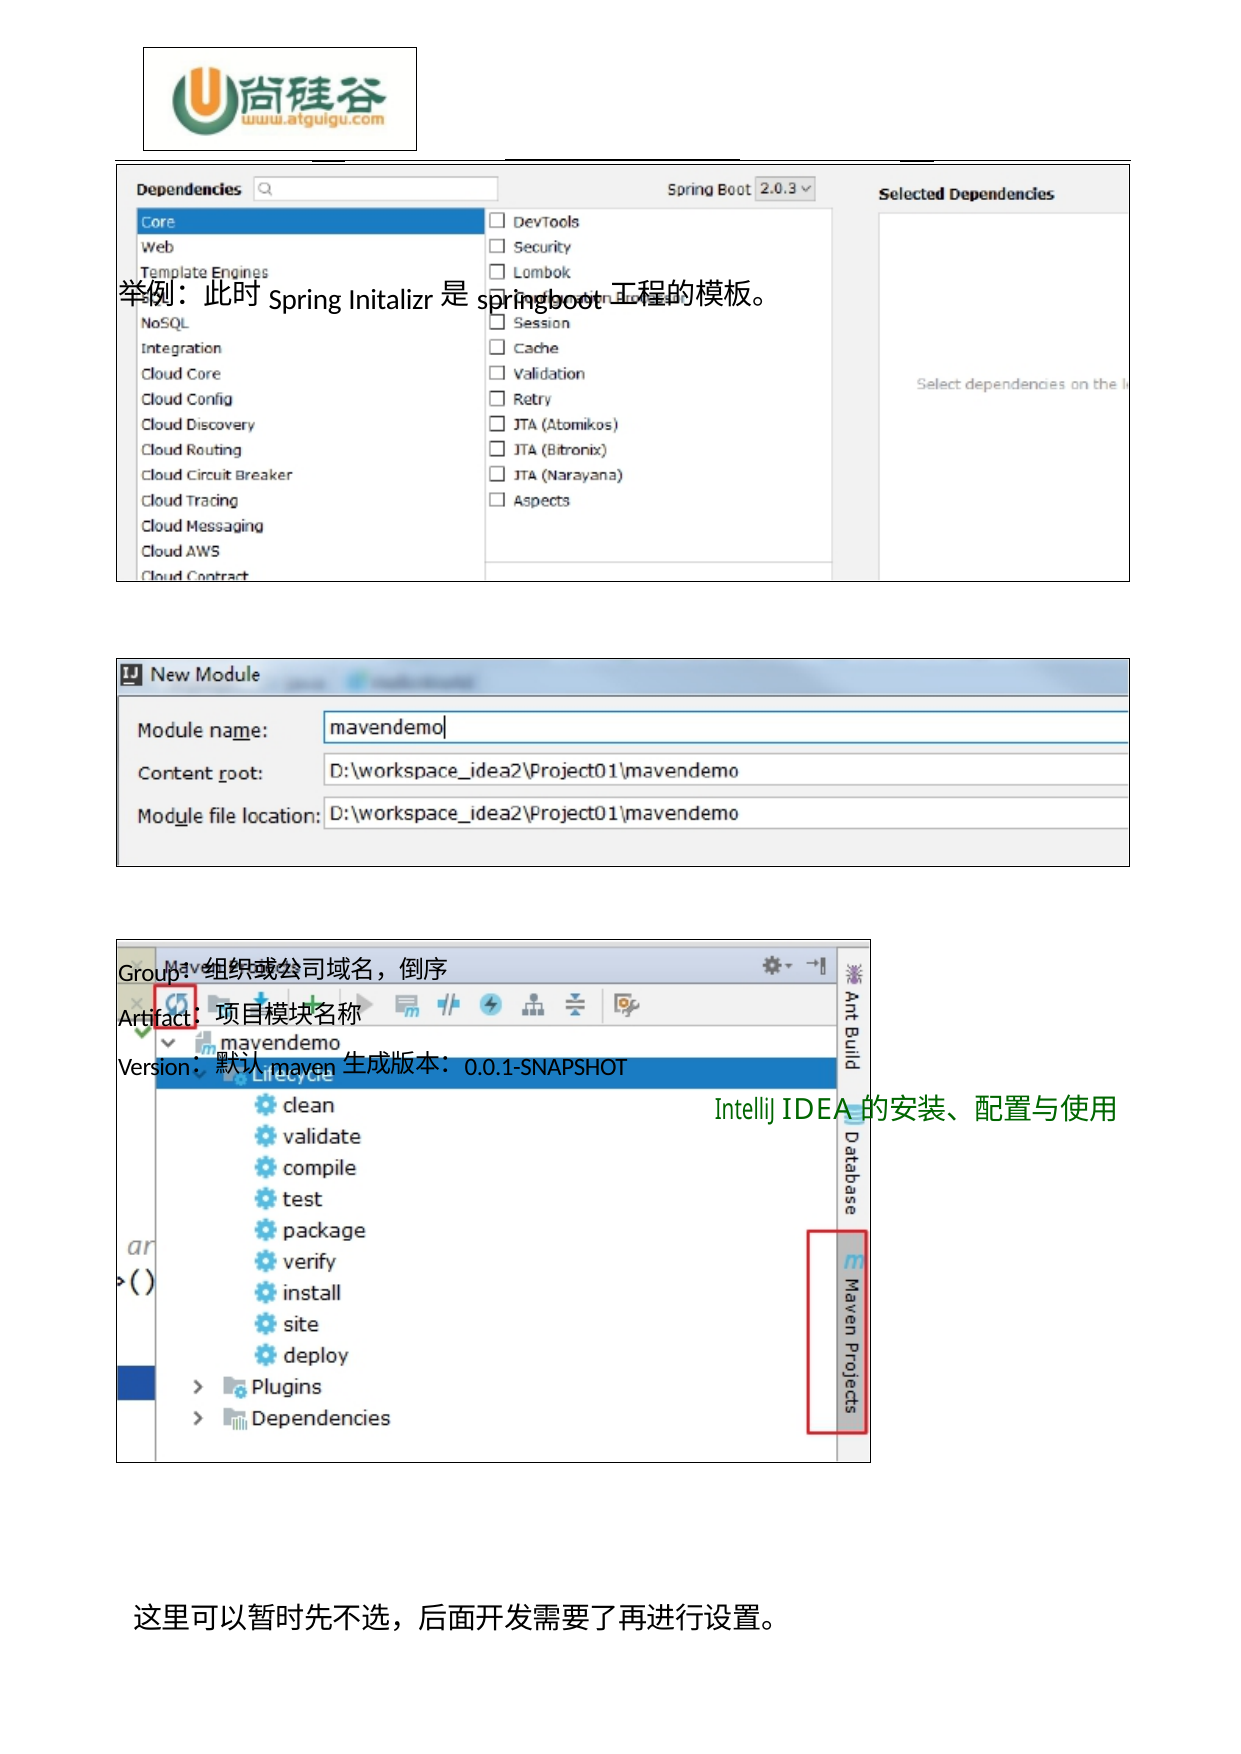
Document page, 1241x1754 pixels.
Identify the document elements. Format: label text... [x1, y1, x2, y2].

text Group：组织或公司域名，倒序 [118, 960, 1171, 987]
text IntelliJ IDEA 的安装、配置与使用 [714, 1085, 1171, 1128]
picture [117, 940, 870, 1462]
text Artifact：项目模块名称 [118, 987, 1171, 1036]
text 这里可以暂时先不选，后面开发需要了再进行设置。 [133, 1606, 1171, 1635]
picture [117, 165, 1129, 581]
picture [117, 659, 1129, 866]
text 举例：此时 Spring Initalizr 是 springboot 工程的模板。 [118, 283, 1171, 316]
text Version：默认 maven 生成版本：0.0.1-SNAPSHOT [118, 1036, 1171, 1085]
picture [144, 48, 416, 150]
